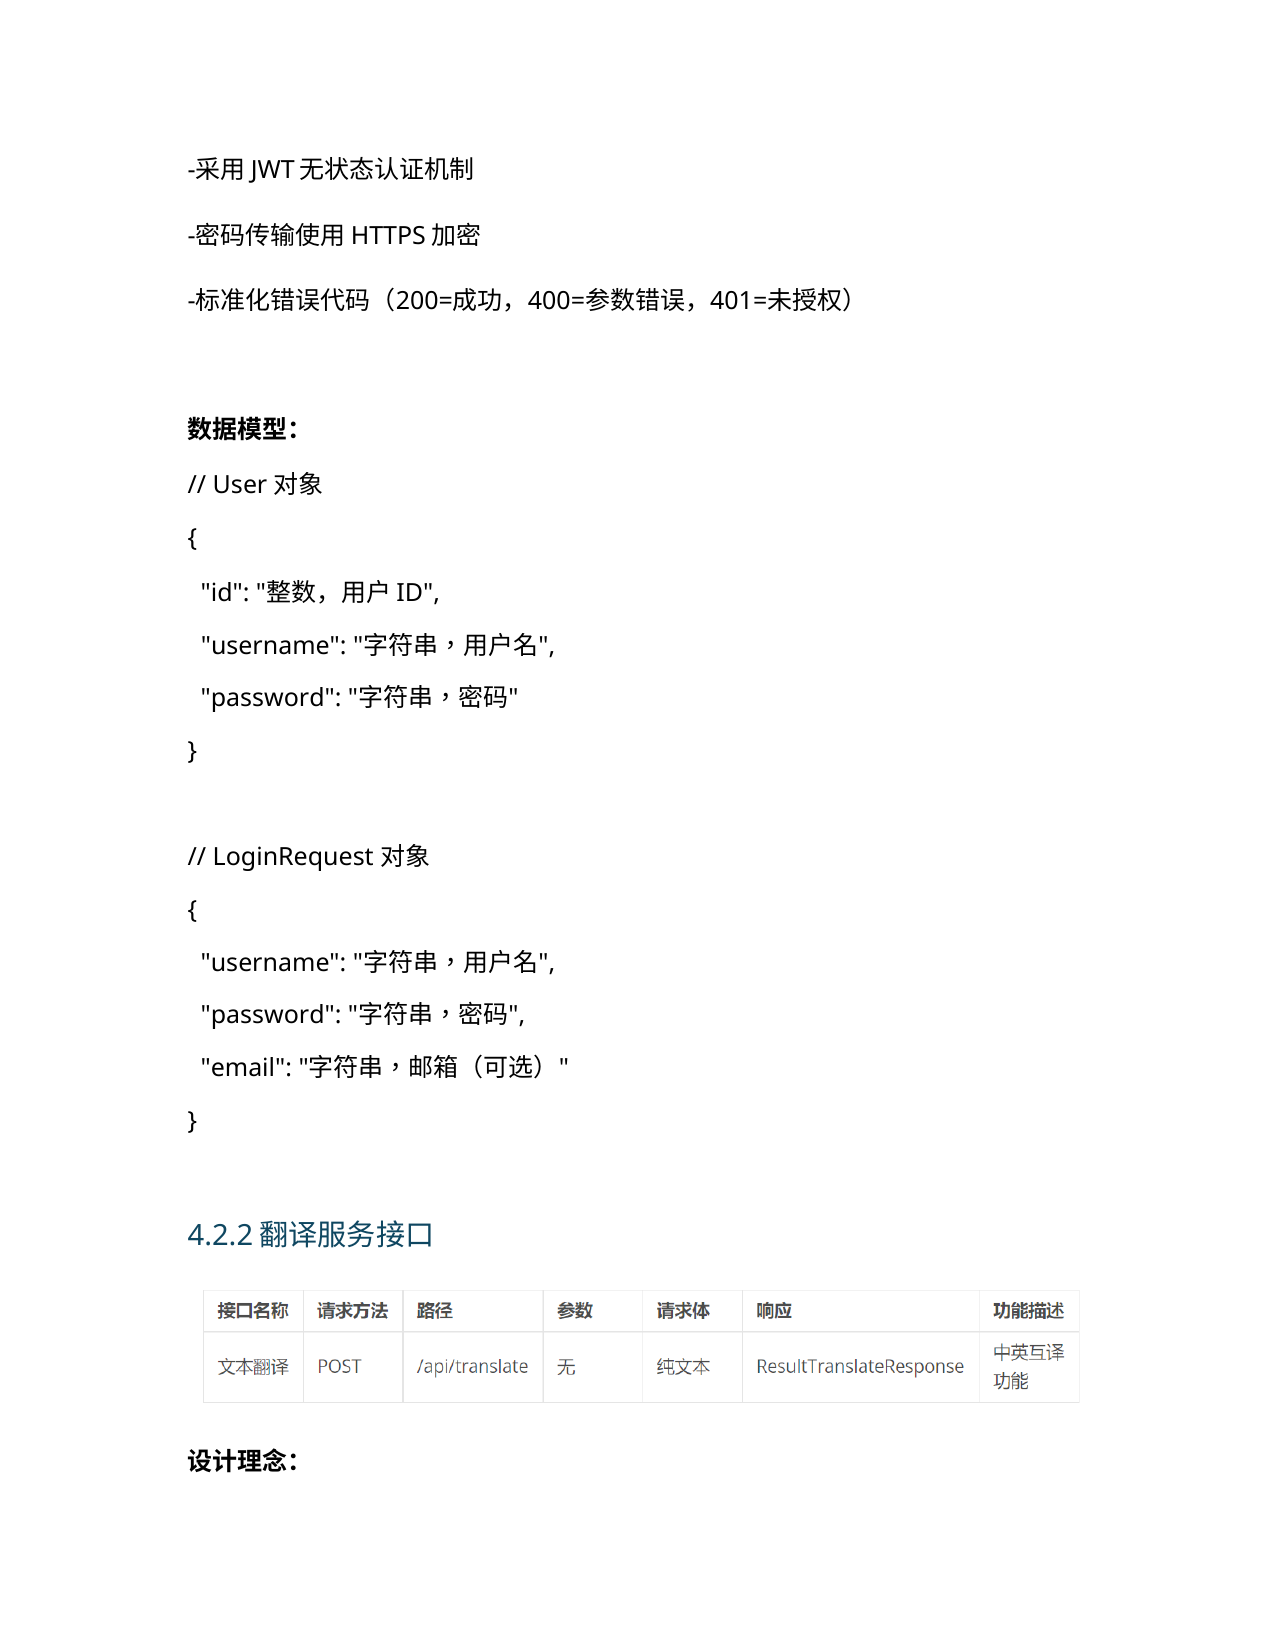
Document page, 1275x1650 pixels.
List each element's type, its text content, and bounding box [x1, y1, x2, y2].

text "id": "整数，用户ID", [187, 572, 1087, 608]
text -标准化错误代码（200=成功，400=参数错误，401=未授权） [187, 281, 1087, 317]
text } [187, 1103, 1087, 1137]
text 设计理念： [187, 1441, 1087, 1477]
text "password": "字符串，密码" [187, 680, 1087, 714]
text "email": "字符串，邮箱（可选）" [187, 1050, 1087, 1084]
subtitle 4.2.2翻译服务接口 [187, 1212, 1087, 1254]
text { [187, 519, 1087, 553]
text 数据模型： [187, 409, 1087, 446]
picture [187, 1272, 1087, 1412]
text "username": "字符串，用户名", [187, 944, 1087, 978]
text -采用JWT无状态认证机制 [187, 150, 1087, 186]
text // User 对象 [187, 464, 1087, 501]
text "username": "字符串，用户名", [187, 627, 1087, 661]
text -密码传输使用HTTPS加密 [187, 215, 1087, 252]
text // LoginRequest 对象 [187, 838, 1087, 873]
text { [187, 891, 1087, 925]
text } [187, 733, 1087, 767]
text "password": "字符串，密码", [187, 997, 1087, 1031]
